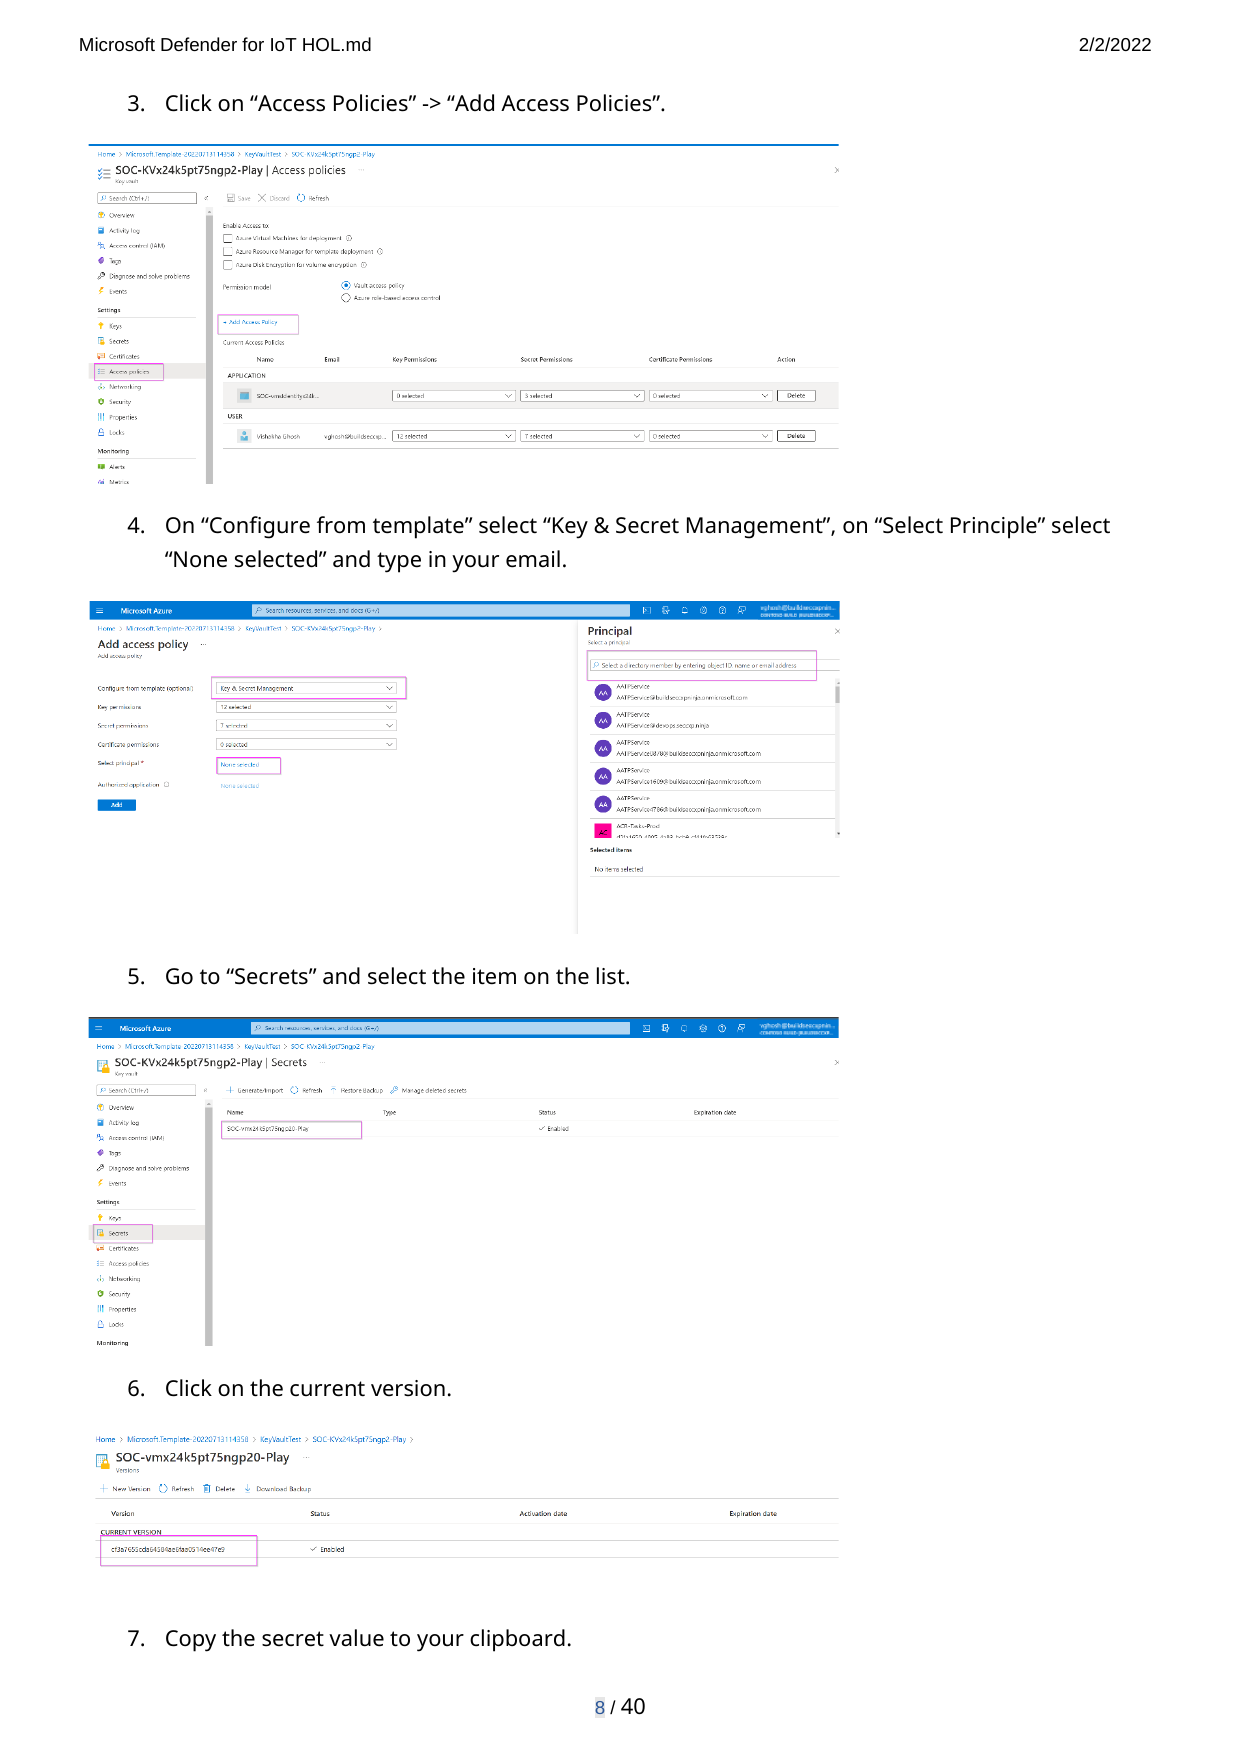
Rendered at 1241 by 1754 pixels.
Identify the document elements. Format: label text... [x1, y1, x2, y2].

list Click on the current version. [127, 1373, 1152, 1403]
list Go to “Secrets” and select the item on the list. [127, 961, 1152, 991]
list Copy the secret value to your clipboard. [127, 1623, 1152, 1652]
list On “Configure from template” select “Key & Secret Management”, on “Select Principle” select “None selected” and type in your email. [127, 511, 1152, 574]
picture [89, 601, 840, 934]
picture [88, 1430, 839, 1596]
picture [88, 144, 839, 484]
picture [88, 1017, 839, 1346]
list Click on “Access Policies” -> “Add Access Policies”. [127, 87, 1152, 117]
